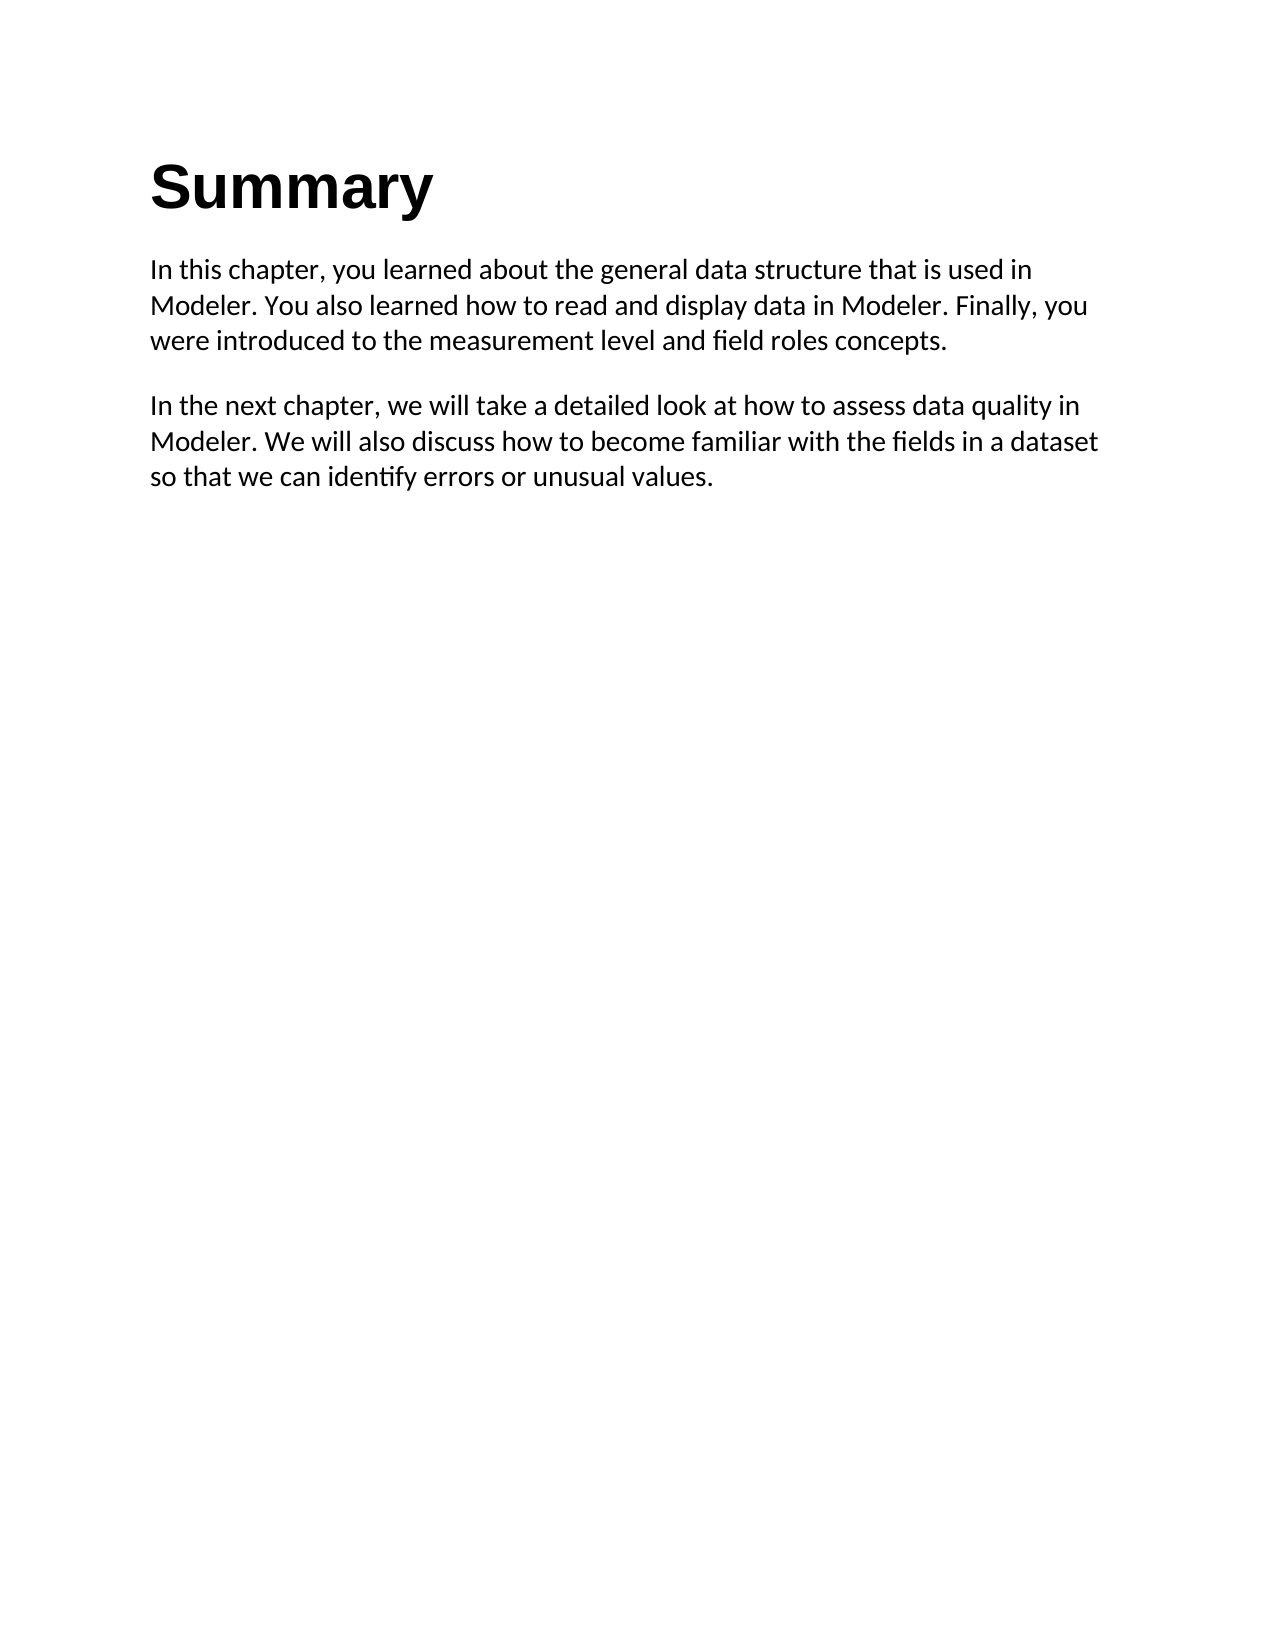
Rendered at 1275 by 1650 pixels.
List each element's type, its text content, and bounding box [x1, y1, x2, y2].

text In the next chapter, we will take a detailed look at how to assess data quality in Modeler. We will also discuss how to become familiar with the fields in a dataset so that we can identify errors or unusual values. [150, 387, 1125, 494]
text In this chapter, you learned about the general data structure that is used in Modeler. You also learned how to read and display data in Modeler. Finally, you were introduced to the measurement level and field roles concepts. [150, 251, 1125, 358]
subtitle Summary [150, 150, 1125, 222]
